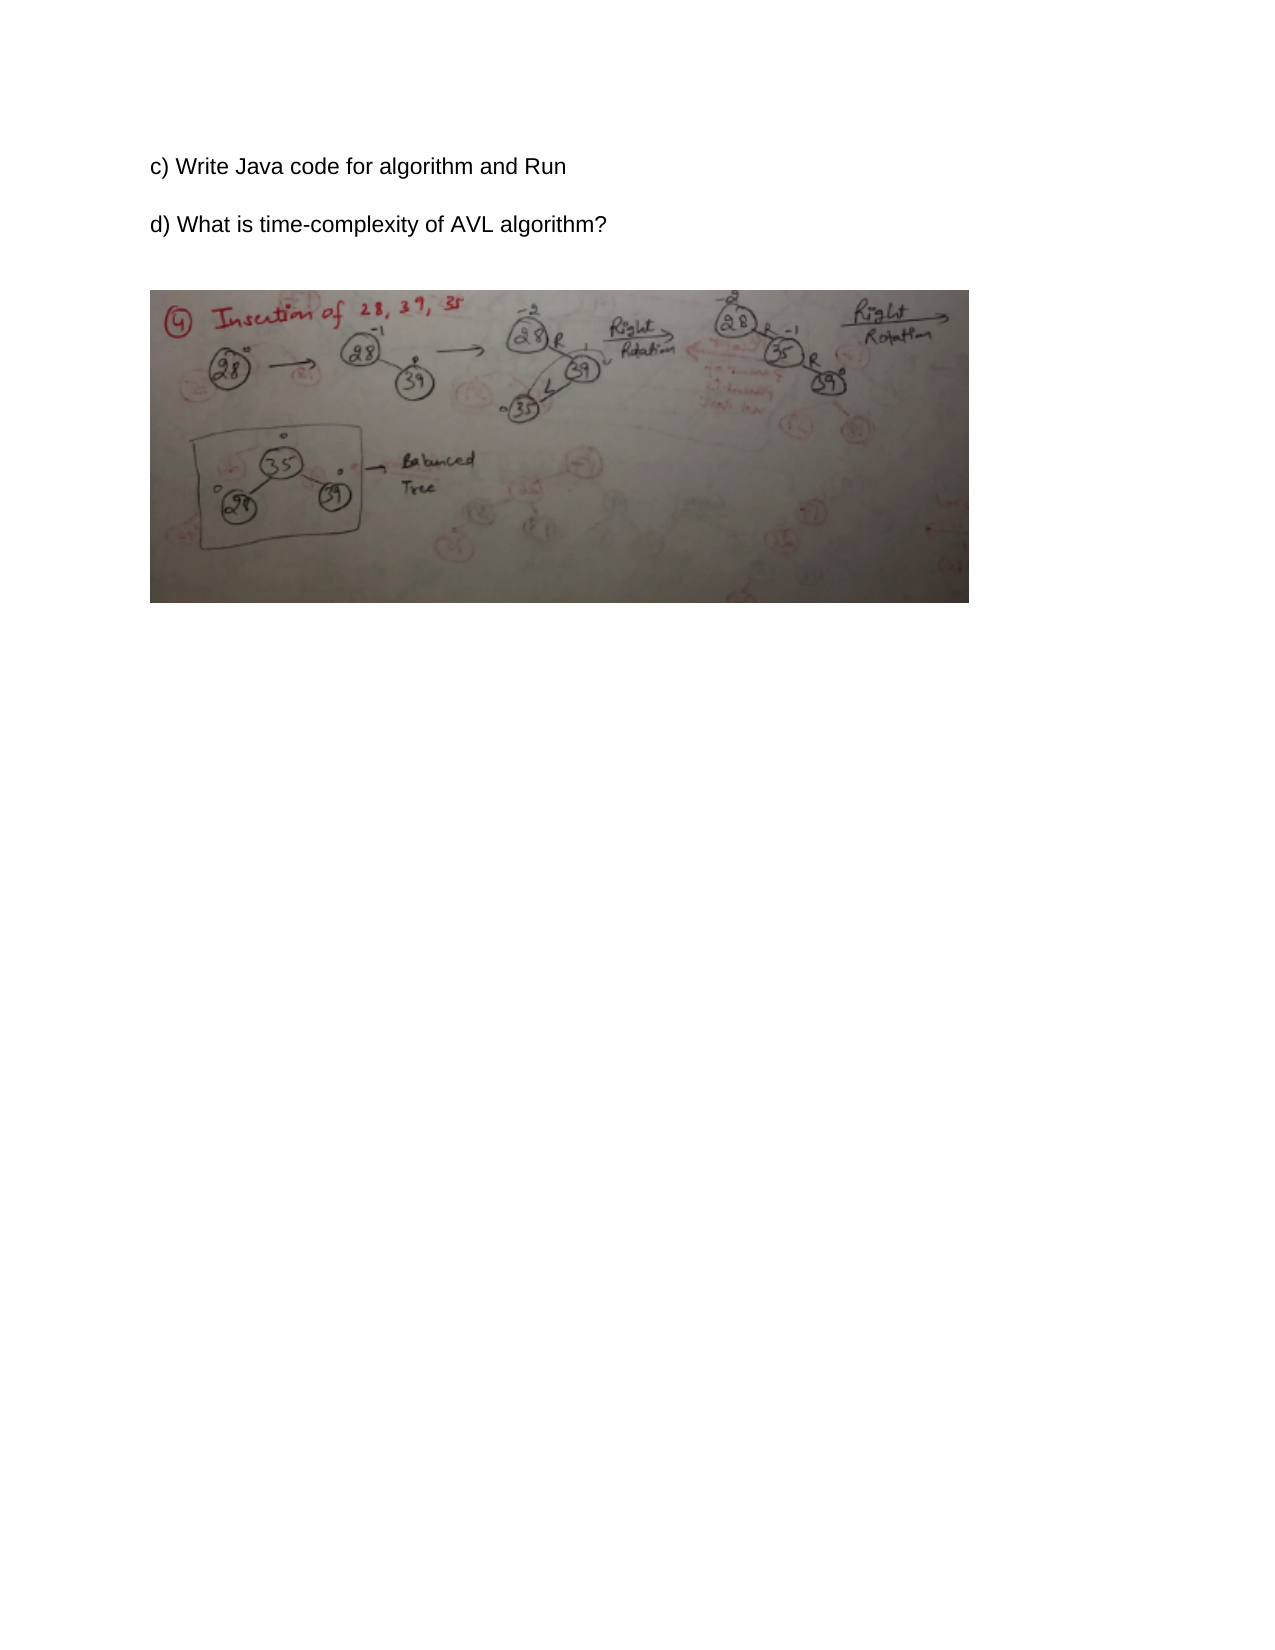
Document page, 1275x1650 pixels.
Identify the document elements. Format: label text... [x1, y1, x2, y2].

text c) Write Java code for algorithm and Run [150, 150, 1125, 179]
picture [150, 290, 969, 603]
text d) What is time-complexity of AVL algorithm? [150, 208, 1125, 237]
